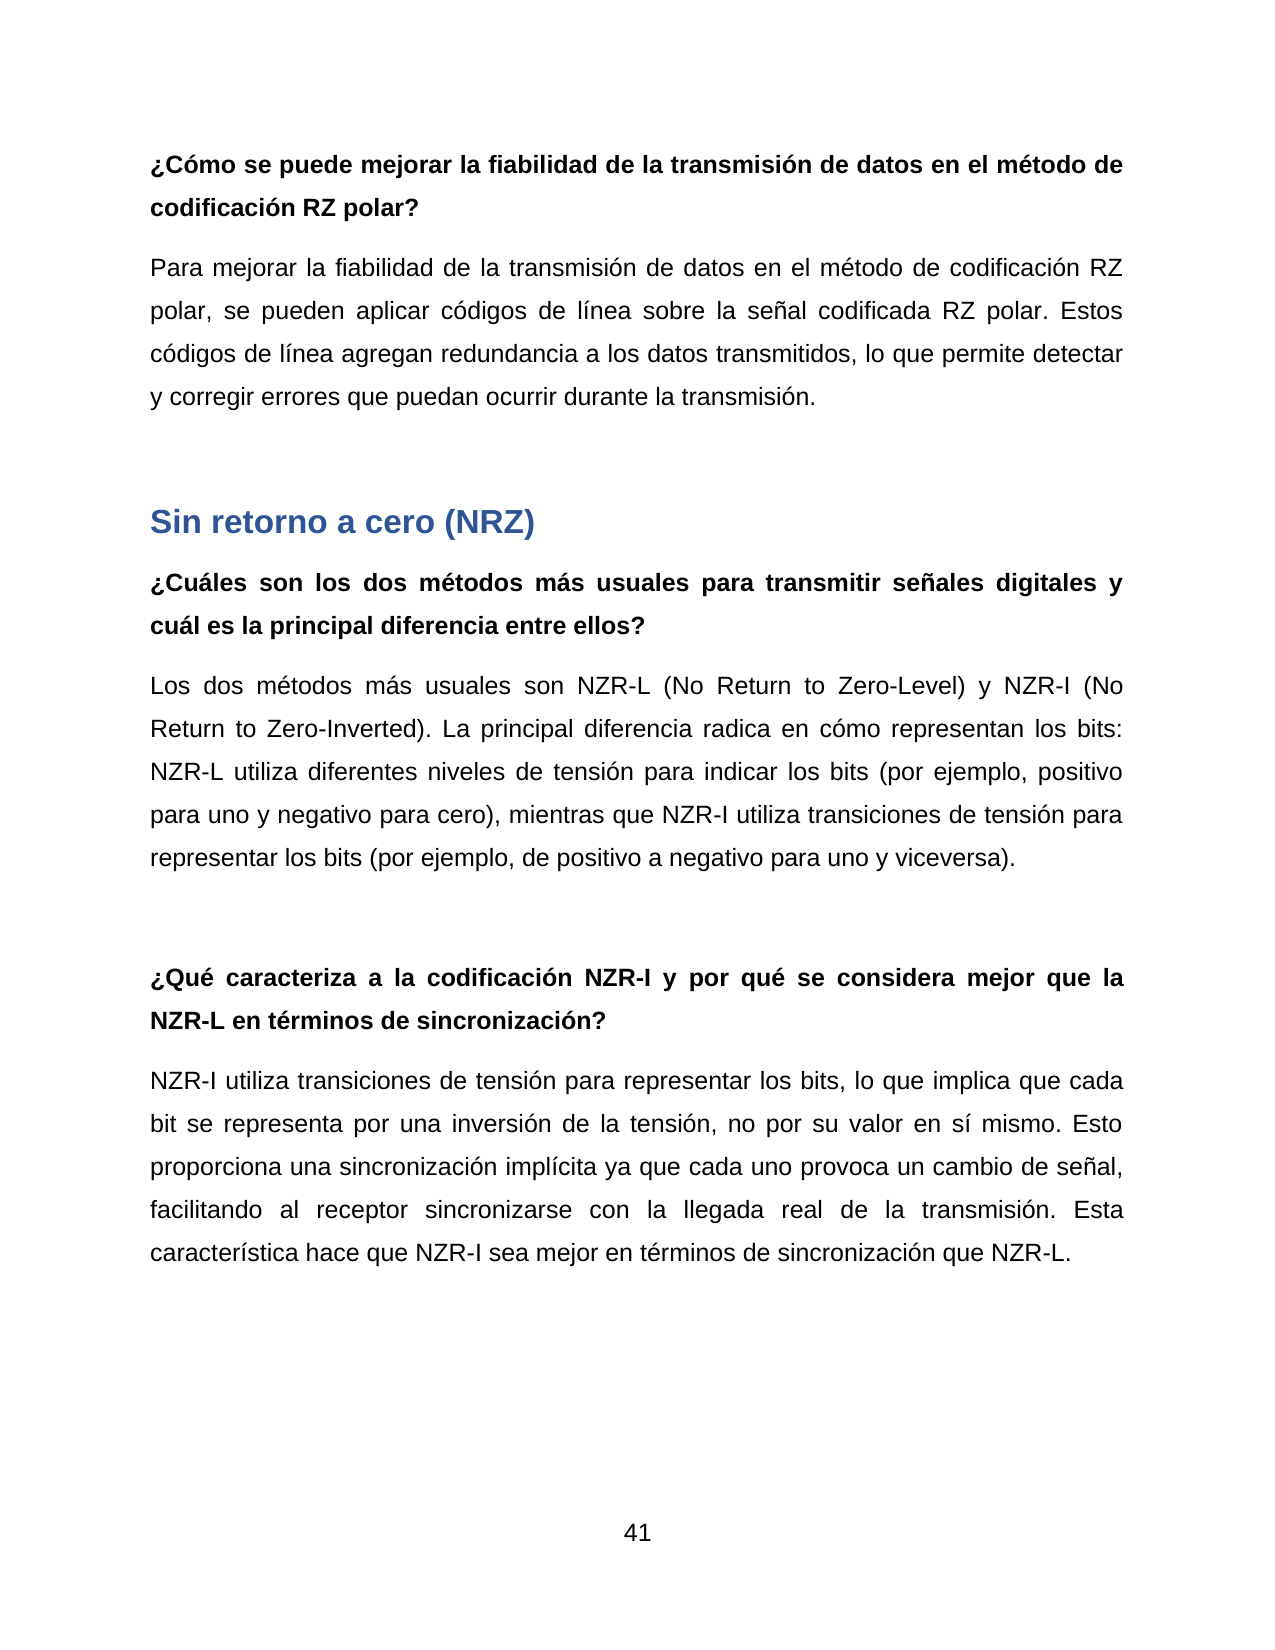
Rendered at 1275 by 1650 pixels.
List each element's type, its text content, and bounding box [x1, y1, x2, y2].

text ¿Qué caracteriza a la codificación NZR-I y por qué se considera mejor que la NZR-L en términos de sincronización? [150, 963, 1125, 1035]
text ¿Cómo se puede mejorar la fiabilidad de la transmisión de datos en el método de codificación RZ polar? [150, 150, 1125, 222]
subtitle Sin retorno a cero (NRZ) [150, 502, 1125, 540]
text Los dos métodos más usuales son NZR-L (No Return to Zero-Level) y NZR-I (No Return to Zero-Inverted). La principal diferencia radica en cómo representan los bits: NZR-L utiliza diferentes niveles de tensión para indicar los bits (por ejemplo, positivo para uno y negativo para cero), mientras que NZR-I utiliza transiciones de tensión para representar los bits (por ejemplo, de positivo a negativo para uno y viceversa). [150, 671, 1125, 872]
text NZR-I utiliza transiciones de tensión para representar los bits, lo que implica que cada bit se representa por una inversión de la tensión, no por su valor en sí mismo. Esto proporciona una sincronización implícita ya que cada uno provoca un cambio de señal, facilitando al receptor sincronizarse con la llegada real de la transmisión. Esta característica hace que NZR-I sea mejor en términos de sincronización que NZR-L. [150, 1066, 1125, 1267]
text ¿Cuáles son los dos métodos más usuales para transmitir señales digitales y cuál es la principal diferencia entre ellos? [150, 568, 1125, 640]
text Para mejorar la fiabilidad de la transmisión de datos en el método de codificación RZ polar, se pueden aplicar códigos de línea sobre la señal codificada RZ polar. Estos códigos de línea agregan redundancia a los datos transmitidos, lo que permite detectar y corregir errores que puedan ocurrir durante la transmisión. [150, 253, 1125, 411]
